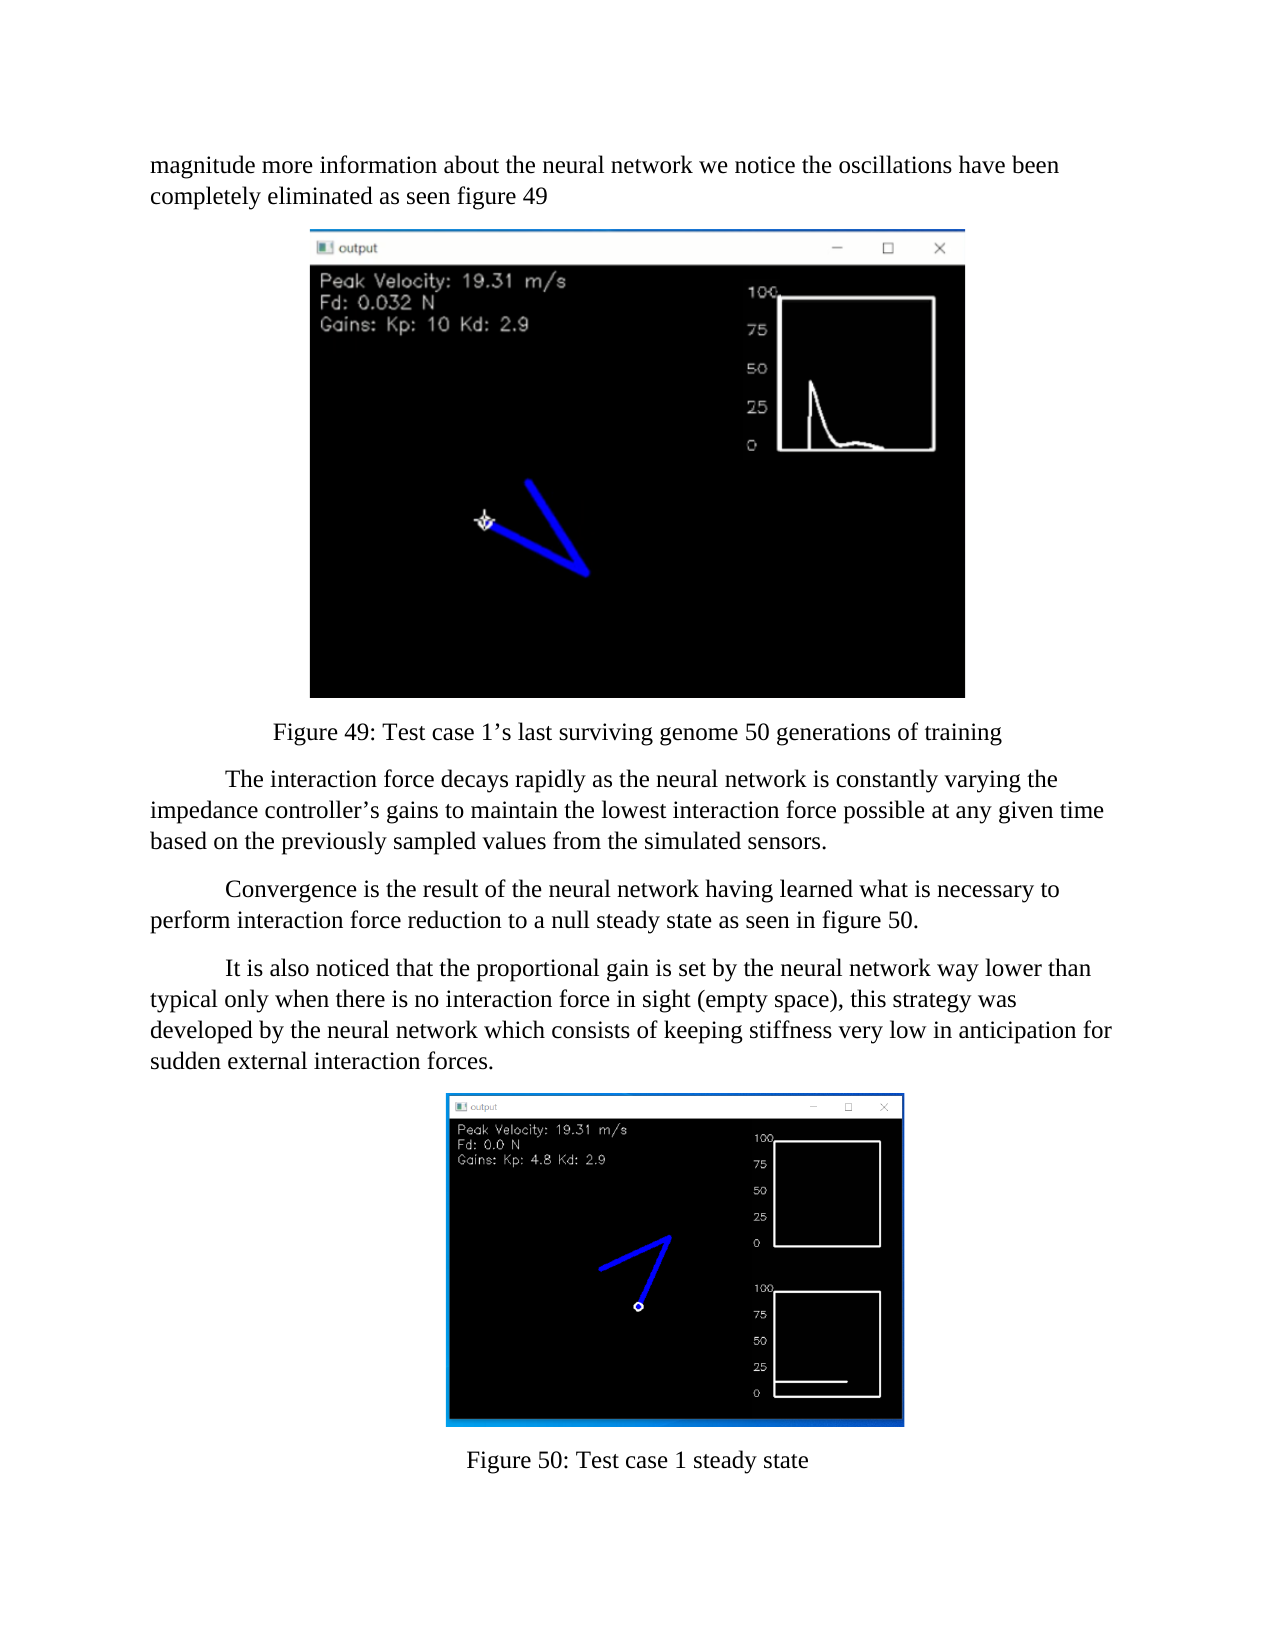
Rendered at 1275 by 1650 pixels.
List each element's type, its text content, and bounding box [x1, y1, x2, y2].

picture [309, 228, 966, 698]
text The interaction force decays rapidly as the neural network is constantly varying the impedance controller’s gains to maintain the lowest interaction force possible at any given time based on the previously sampled values from the simulated sensors. [150, 764, 1125, 855]
text It is also noticed that the proportional gain is set by the neural network way lower than typical only when there is no interaction force in sight (empty space), this strategy was developed by the neural network which consists of keeping stiffness very low in anticipation for sudden external interaction forces. [150, 953, 1125, 1075]
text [150, 150, 1125, 210]
text Figure 49: Test case 1’s last surviving genome 50 generations of training [150, 717, 1125, 745]
text Convergence is the result of the neural network having learned what is necessary to perform interaction force reduction to a null steady state as seen in figure 50. [150, 874, 1125, 934]
picture [445, 1093, 905, 1427]
text Figure 50: Test case 1 steady state [150, 1445, 1125, 1474]
